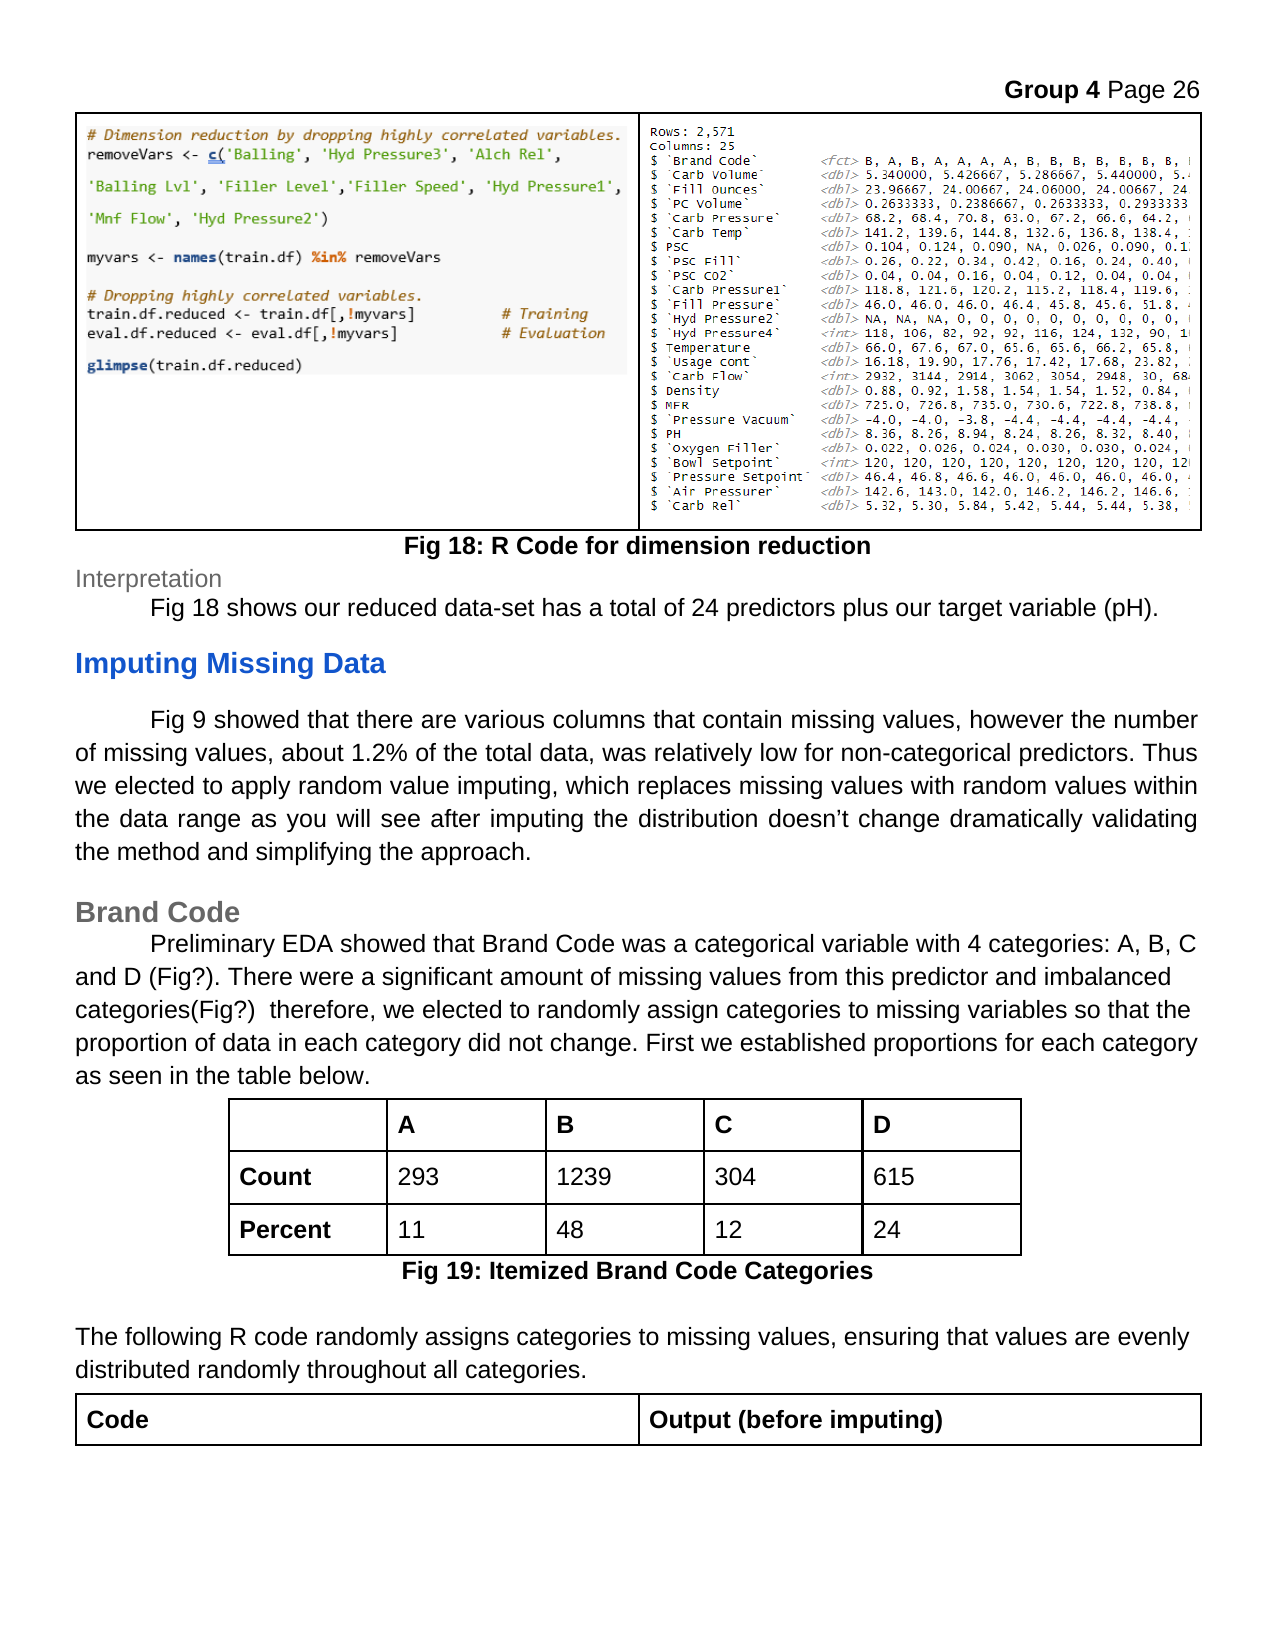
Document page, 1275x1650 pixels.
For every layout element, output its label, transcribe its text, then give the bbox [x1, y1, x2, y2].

table_cell 304 [705, 1152, 861, 1203]
subtitle Imputing Missing Data [75, 646, 1200, 680]
table_cell 48 [547, 1205, 703, 1254]
table_cell 12 [705, 1205, 861, 1254]
text Fig 18: R Code for dimension reduction [75, 531, 1200, 560]
text The following R code randomly assigns categories to missing values, ensuring that values are evenly distributed randomly throughout all categories. [75, 1322, 1200, 1384]
table_header [230, 1100, 386, 1149]
picture [648, 124, 1190, 519]
table_cell [77, 114, 638, 529]
table_cell 293 [388, 1152, 545, 1203]
text Fig 18 shows our reduced data-set has a total of 24 predictors plus our target variable (pH). [75, 593, 1200, 621]
table_cell Count [230, 1152, 386, 1203]
text Preliminary EDA showed that Brand Code was a categorical variable with 4 categories: A, B, C and D (Fig?). There were a significant amount of missing values from this predictor and imbalanced categories(Fig?) therefore, we elected to randomly assign categories to missing variables so that the proportion of data in each category did not change. First we established proportions for each category as seen in the table below. [75, 928, 1200, 1089]
subtitle Brand Code [75, 895, 1200, 928]
table_header C [705, 1100, 861, 1149]
table_cell Percent [230, 1205, 386, 1254]
table_cell 11 [388, 1205, 545, 1254]
subtitle Interpretation [75, 564, 1200, 593]
table_cell [640, 114, 1200, 529]
table_header A [388, 1100, 545, 1149]
table_header B [547, 1100, 703, 1149]
text Fig 19: Itemized Brand Code Categories [75, 1256, 1200, 1285]
table_header Output (before imputing) [640, 1395, 1200, 1444]
table_header D [864, 1100, 1020, 1149]
picture [86, 124, 628, 381]
table_cell 1239 [547, 1152, 703, 1203]
table_cell 615 [864, 1152, 1020, 1203]
table_header Code [77, 1395, 638, 1444]
text Fig 9 showed that there are various columns that contain missing values, however the number of missing values, about 1.2% of the total data, was relatively low for non-categorical predictors. Thus we elected to apply random value imputing, which replaces missing values with random values within the data range as you will see after imputing the distribution doesn’t change dramatically validating the method and simplifying the approach. [75, 705, 1200, 866]
table_cell 24 [864, 1205, 1020, 1254]
